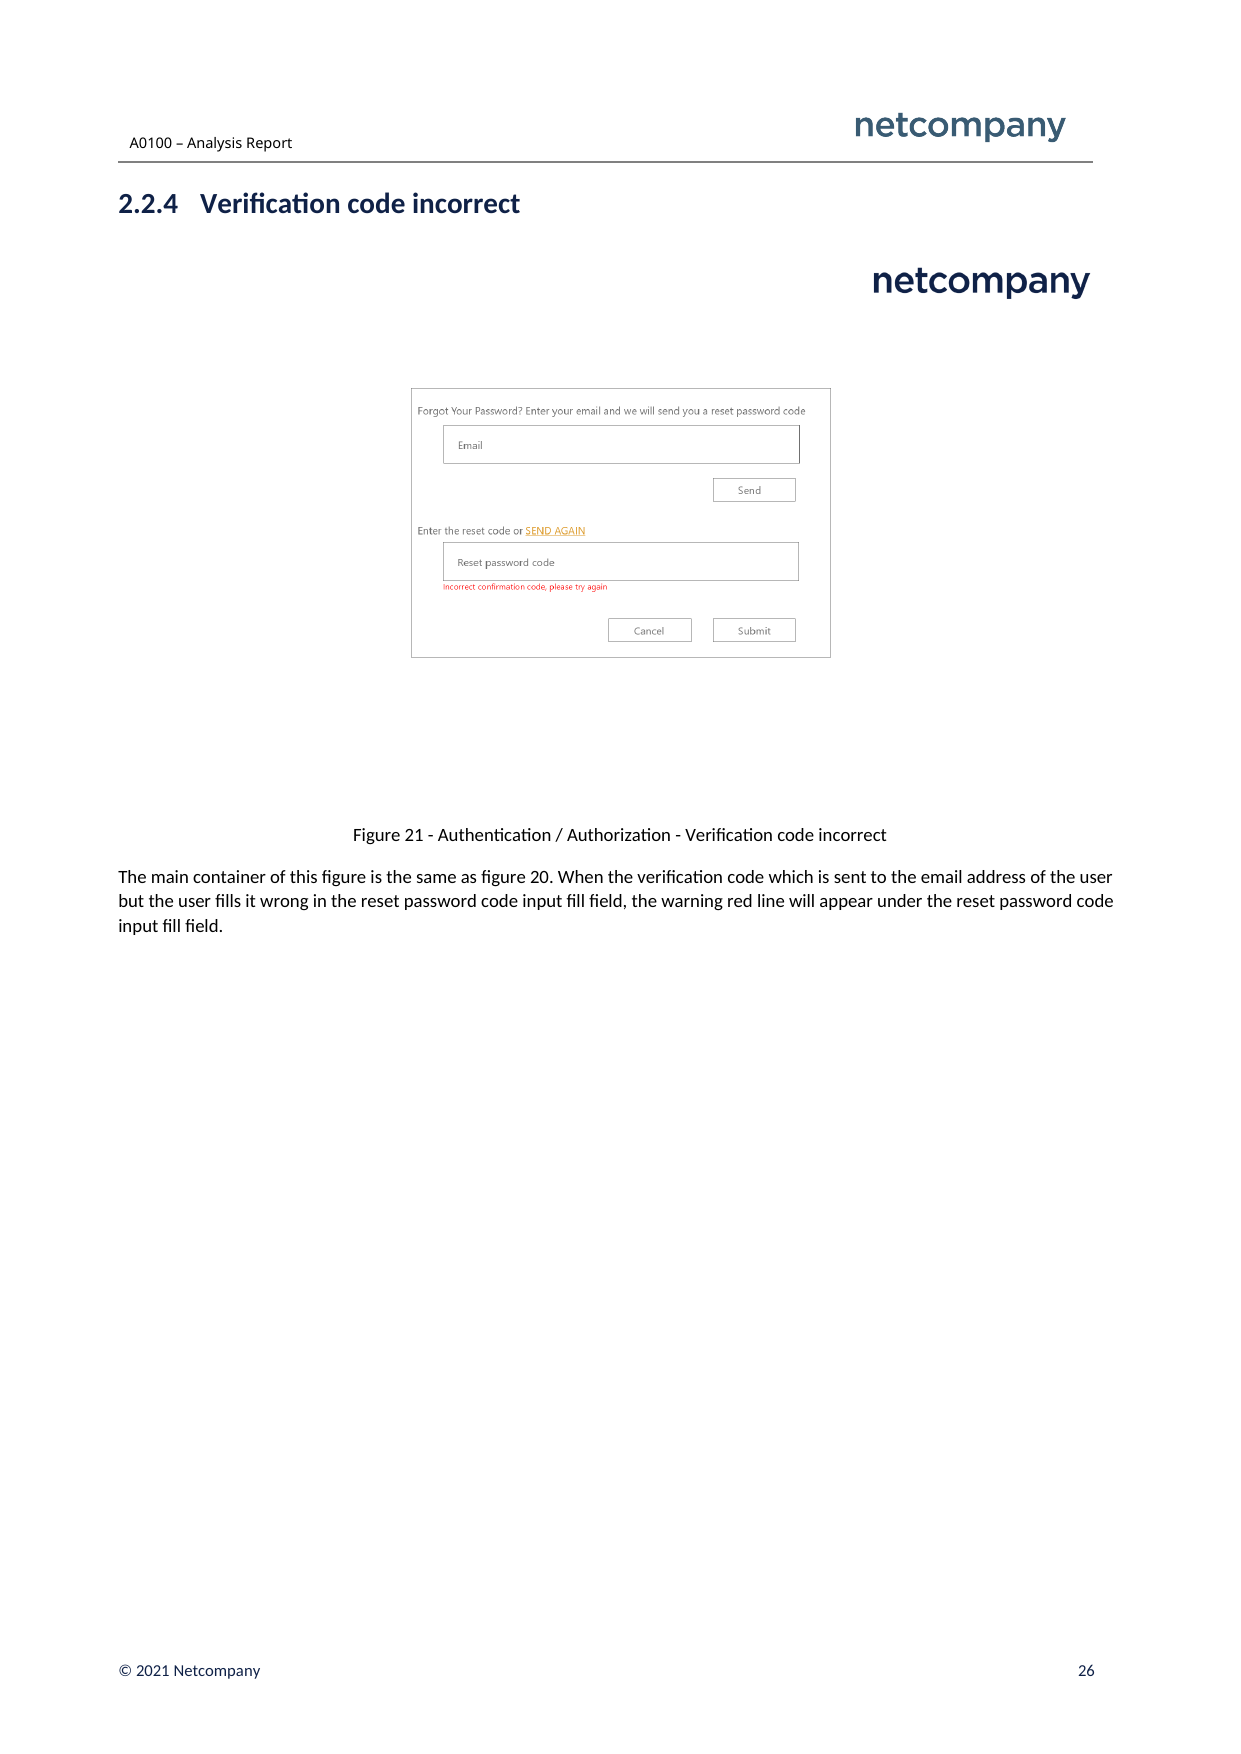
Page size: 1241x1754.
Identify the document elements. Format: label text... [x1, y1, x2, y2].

text Figure 21 - Authentication / Authorization - Verification code incorrect [118, 823, 1122, 846]
picture [838, 102, 1083, 150]
subtitle Verification code incorrect [118, 185, 1122, 221]
text The main container of this figure is the same as figure 20. When the verification code which is sent to the email address of the user but the user fills it wrong in the reset password code input fill field, the warning red line will appear under the reset password code input fill field. [118, 865, 1122, 937]
picture [118, 240, 1123, 805]
